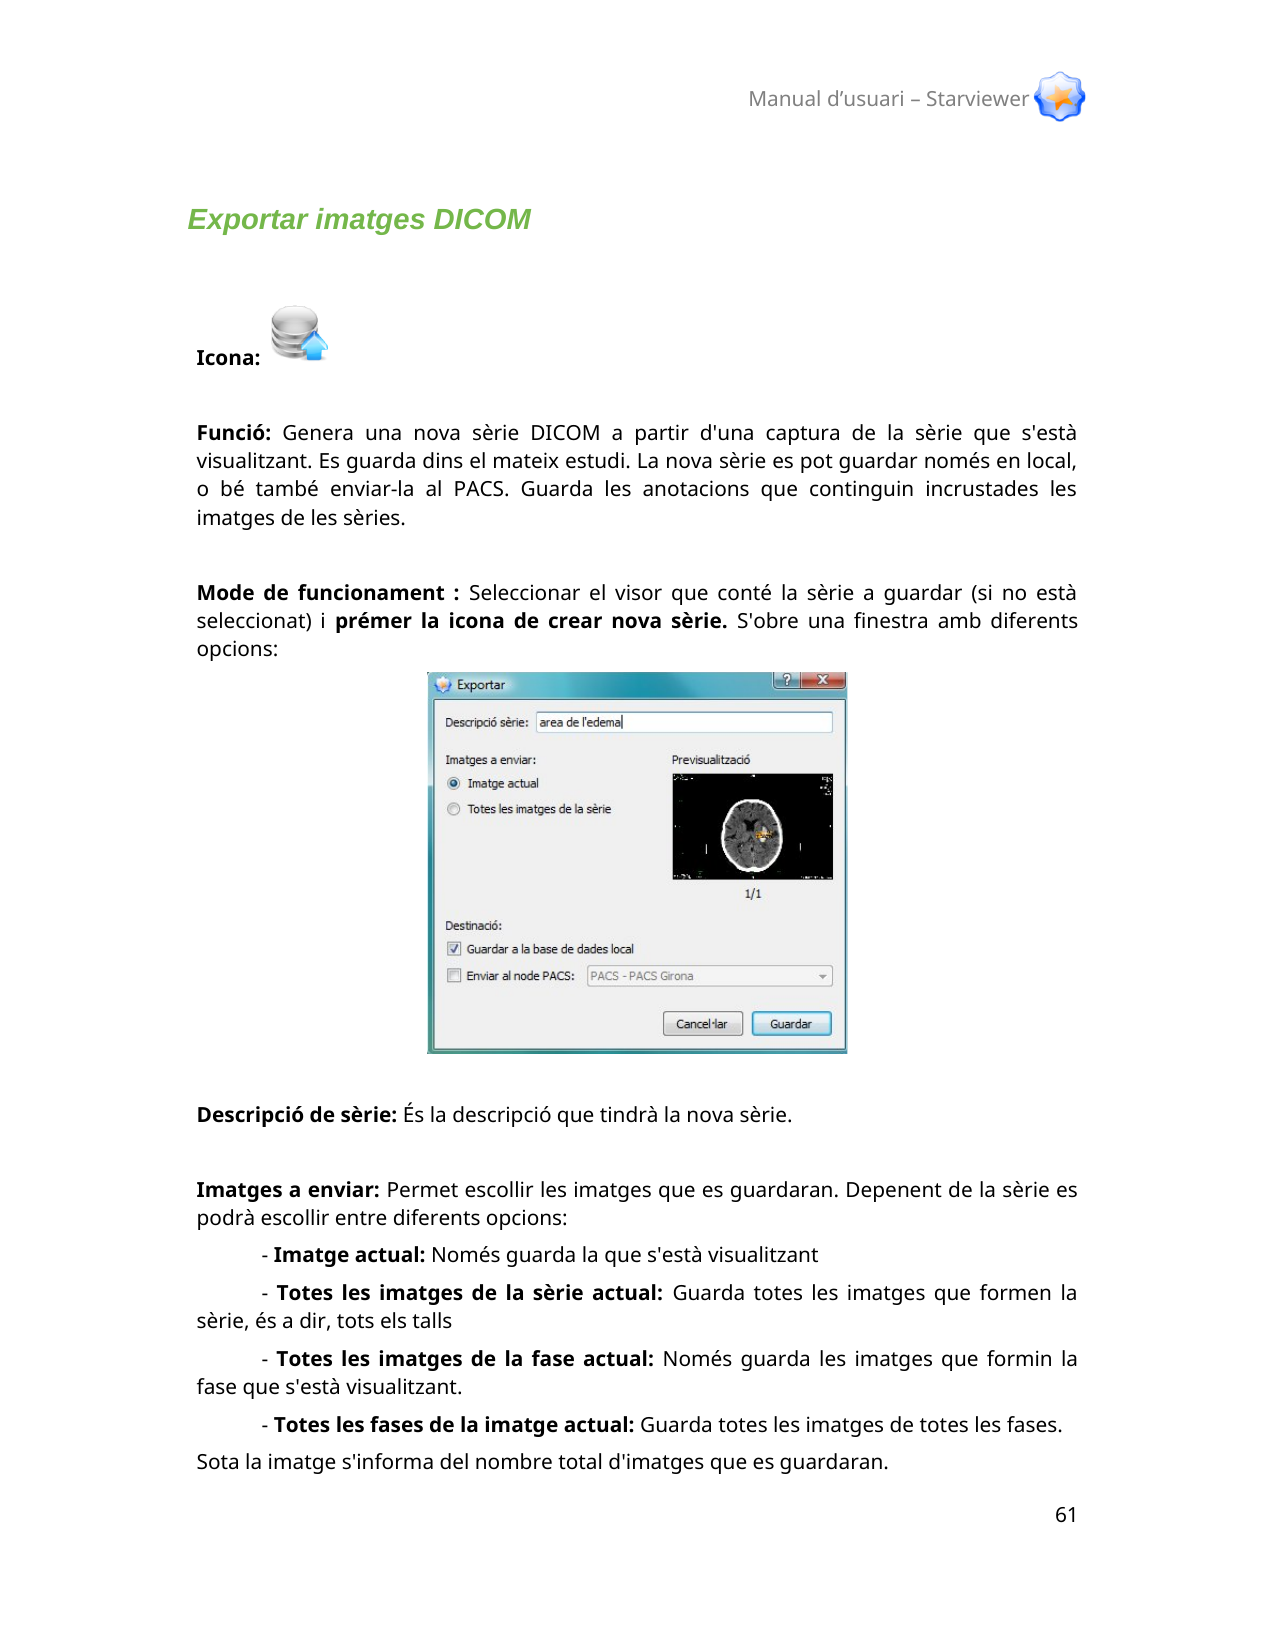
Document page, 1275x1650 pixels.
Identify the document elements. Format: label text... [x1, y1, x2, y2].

text - Imatge actual: Només guarda la que s'està visualitzant [196, 1241, 1078, 1269]
text Mode de funcionament : Seleccionar el visor que conté la sèrie a guardar (si no està seleccionat) i prémer la icona de crear nova sèrie. S'obre una finestra amb diferents opcions: [196, 578, 1078, 663]
picture [427, 672, 848, 1054]
subtitle Exportar imatges DICOM [187, 202, 1078, 236]
text - Totes les imatges de la sèrie actual: Guarda totes les imatges que formen la sèrie, és a dir, tots els talls [196, 1278, 1078, 1335]
text Descripció de sèrie: És la descripció que tindrà la nova sèrie. [196, 1100, 1078, 1128]
text Imatges a enviar: Permet escollir les imatges que es guardaran. Depenent de la sèrie es podrà escollir entre diferents opcions: [196, 1175, 1078, 1232]
text - Totes les fases de la imatge actual: Guarda totes les imatges de totes les fases. [196, 1410, 1078, 1438]
text Icona: [196, 303, 1078, 371]
picture [265, 302, 335, 366]
text Funció: Genera una nova sèrie DICOM a partir d'una captura de la sèrie que s'està visualitzant. Es guarda dins el mateix estudi. La nova sèrie es pot guardar només en local, o bé també enviar-la al PACS. Guarda les anotacions que continguin incrustades les imatges de les sèries. [196, 418, 1078, 531]
text - Totes les imatges de la fase actual: Només guarda les imatges que formin la fase que s'està visualitzant. [196, 1344, 1078, 1401]
text Sota la imatge s'informa del nombre total d'imatges que es guardaran. [196, 1447, 1078, 1476]
picture [1033, 71, 1086, 122]
